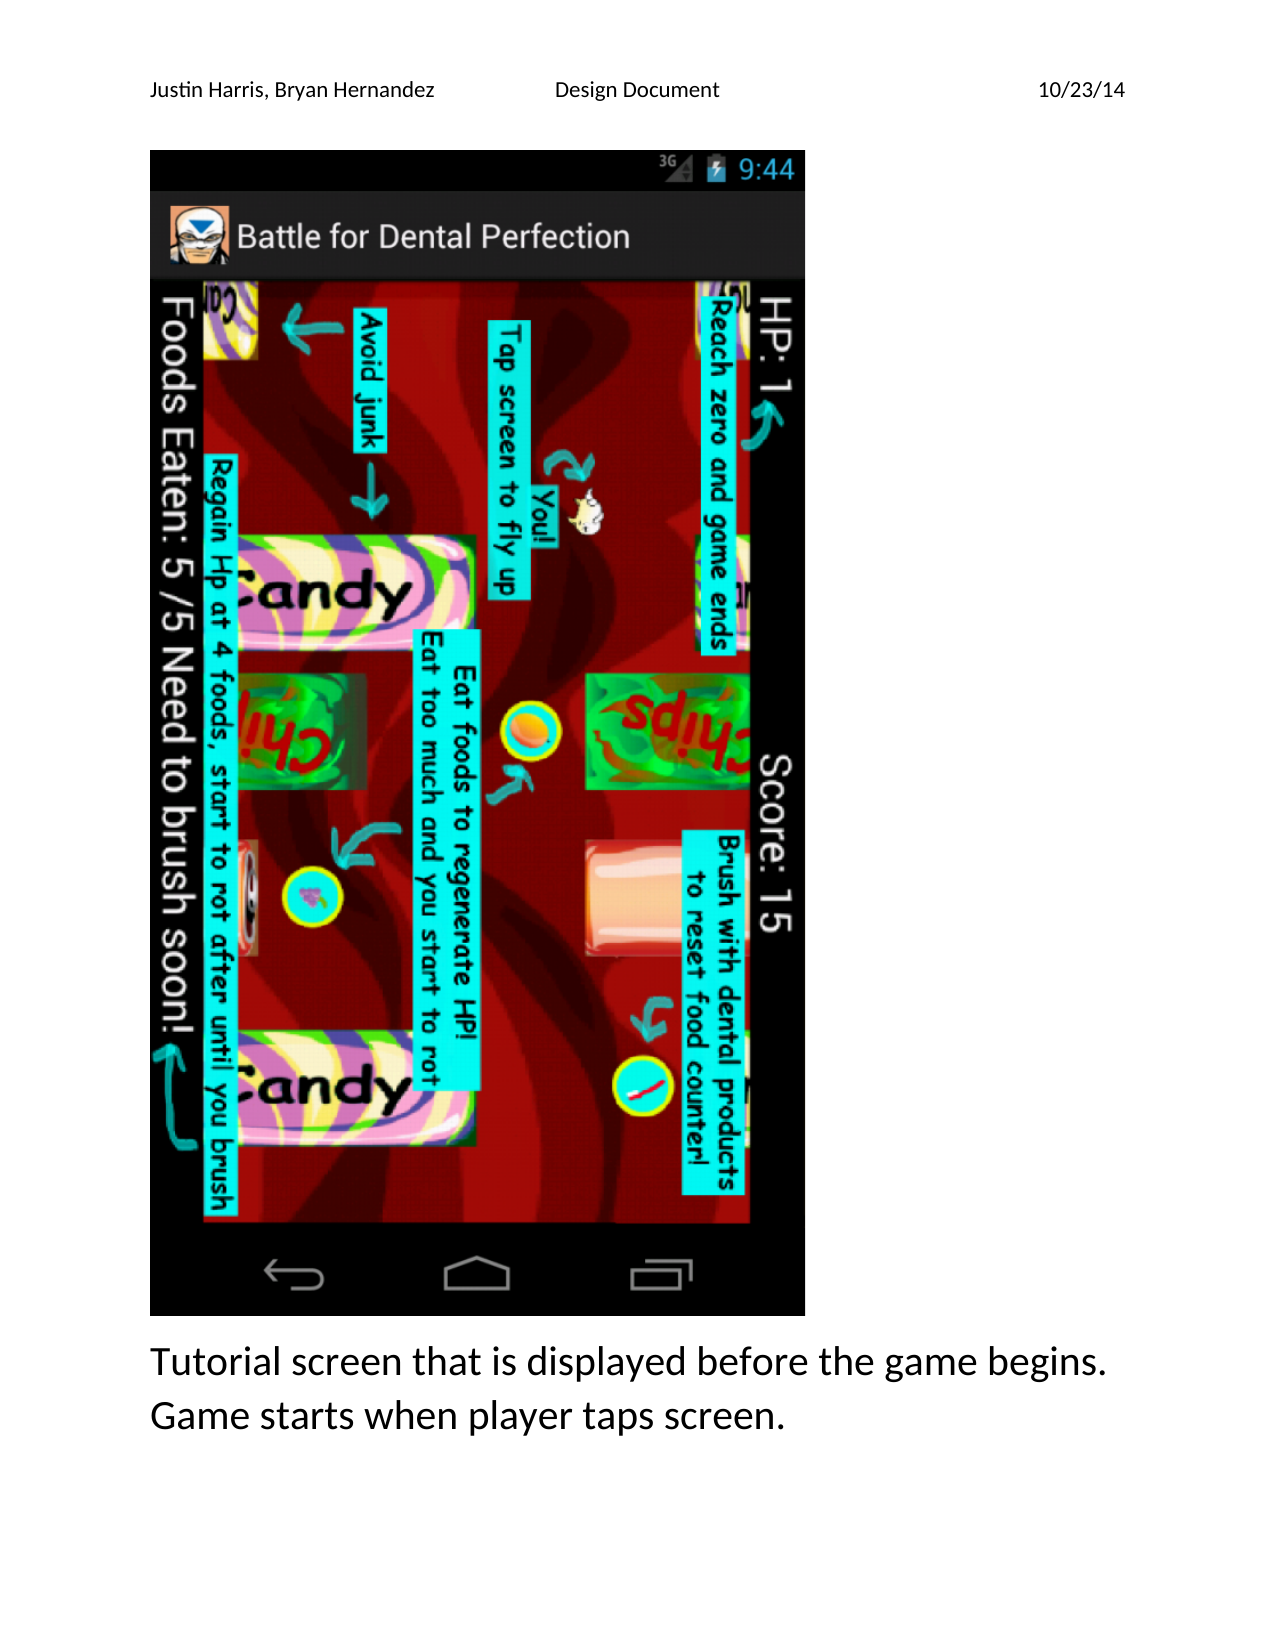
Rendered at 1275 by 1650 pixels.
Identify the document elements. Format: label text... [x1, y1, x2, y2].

text Tutorial screen that is displayed before the game begins. Game starts when player taps screen. [150, 1334, 1125, 1440]
picture [150, 150, 805, 1316]
